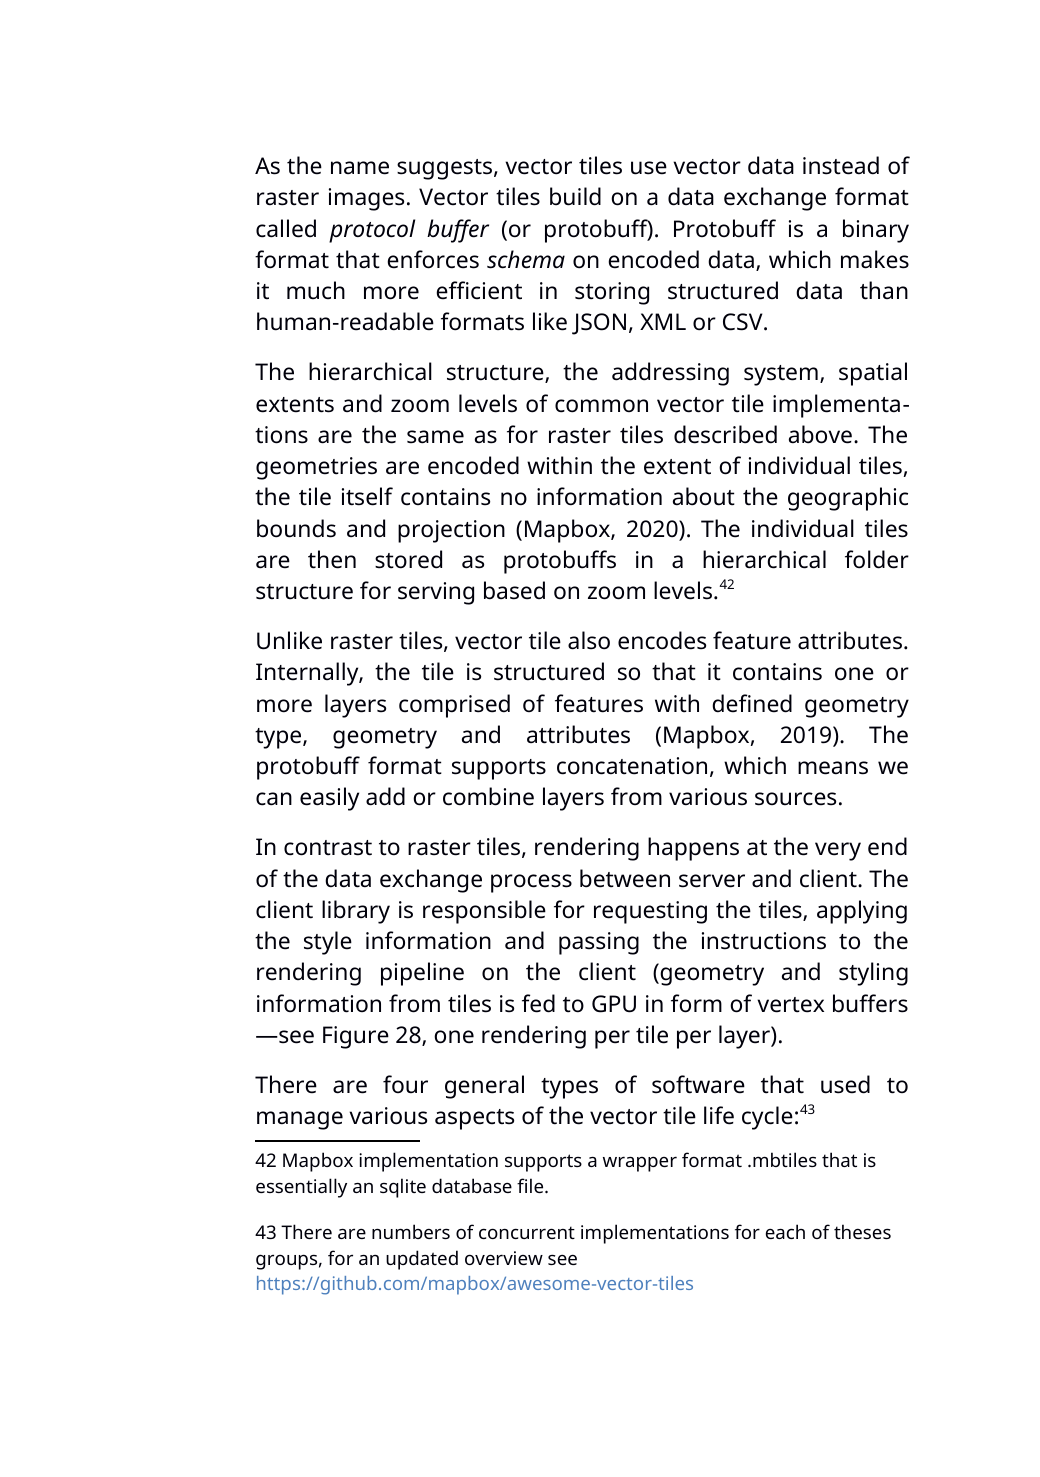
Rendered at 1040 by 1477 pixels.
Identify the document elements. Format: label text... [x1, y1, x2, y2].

text Unlike raster tiles, vector tile also encodes feature attributes. Internally, the tile is structured so that it contains one or more layers comprised of features with defined geometry type, geometry and attributes (Mapbox, 2019). The protobuff format supports concatenation, which means we can easily add or combine layers from various sources. [255, 625, 910, 812]
text The hierarchical structure, the addressing system, spatial extents and zoom levels of common vector tile implementations are the same as for raster tiles described above. The geometries are encoded within the extent of individual tiles, the tile itself contains no information about the geographic bounds and projection (Mapbox, 2020). The individual tiles are then stored as protobuffs in a hierarchical folder structure for serving based on zoom levels. [255, 356, 910, 606]
text In contrast to raster tiles, rendering happens at the very end of the data exchange process between server and client. The client library is responsible for requesting the tiles, applying the style information and passing the instructions to the rendering pipeline on the client (geometry and styling information from tiles is fed to GPU in form of vertex buffers—see Figure 28, one rendering per tile per layer). [255, 831, 910, 1050]
text There are four general types of software that used to manage various aspects of the vector tile life cycle: [255, 1069, 910, 1131]
text As the name suggests, vector tiles use vector data instead of raster images. Vector tiles build on a data exchange format called protocol buffer (or protobuff). Protobuff is a binary format that enforces schema on encoded data, which makes it much more efficient in storing structured data than human-readable formats like JSON, XML or CSV. [255, 150, 910, 337]
